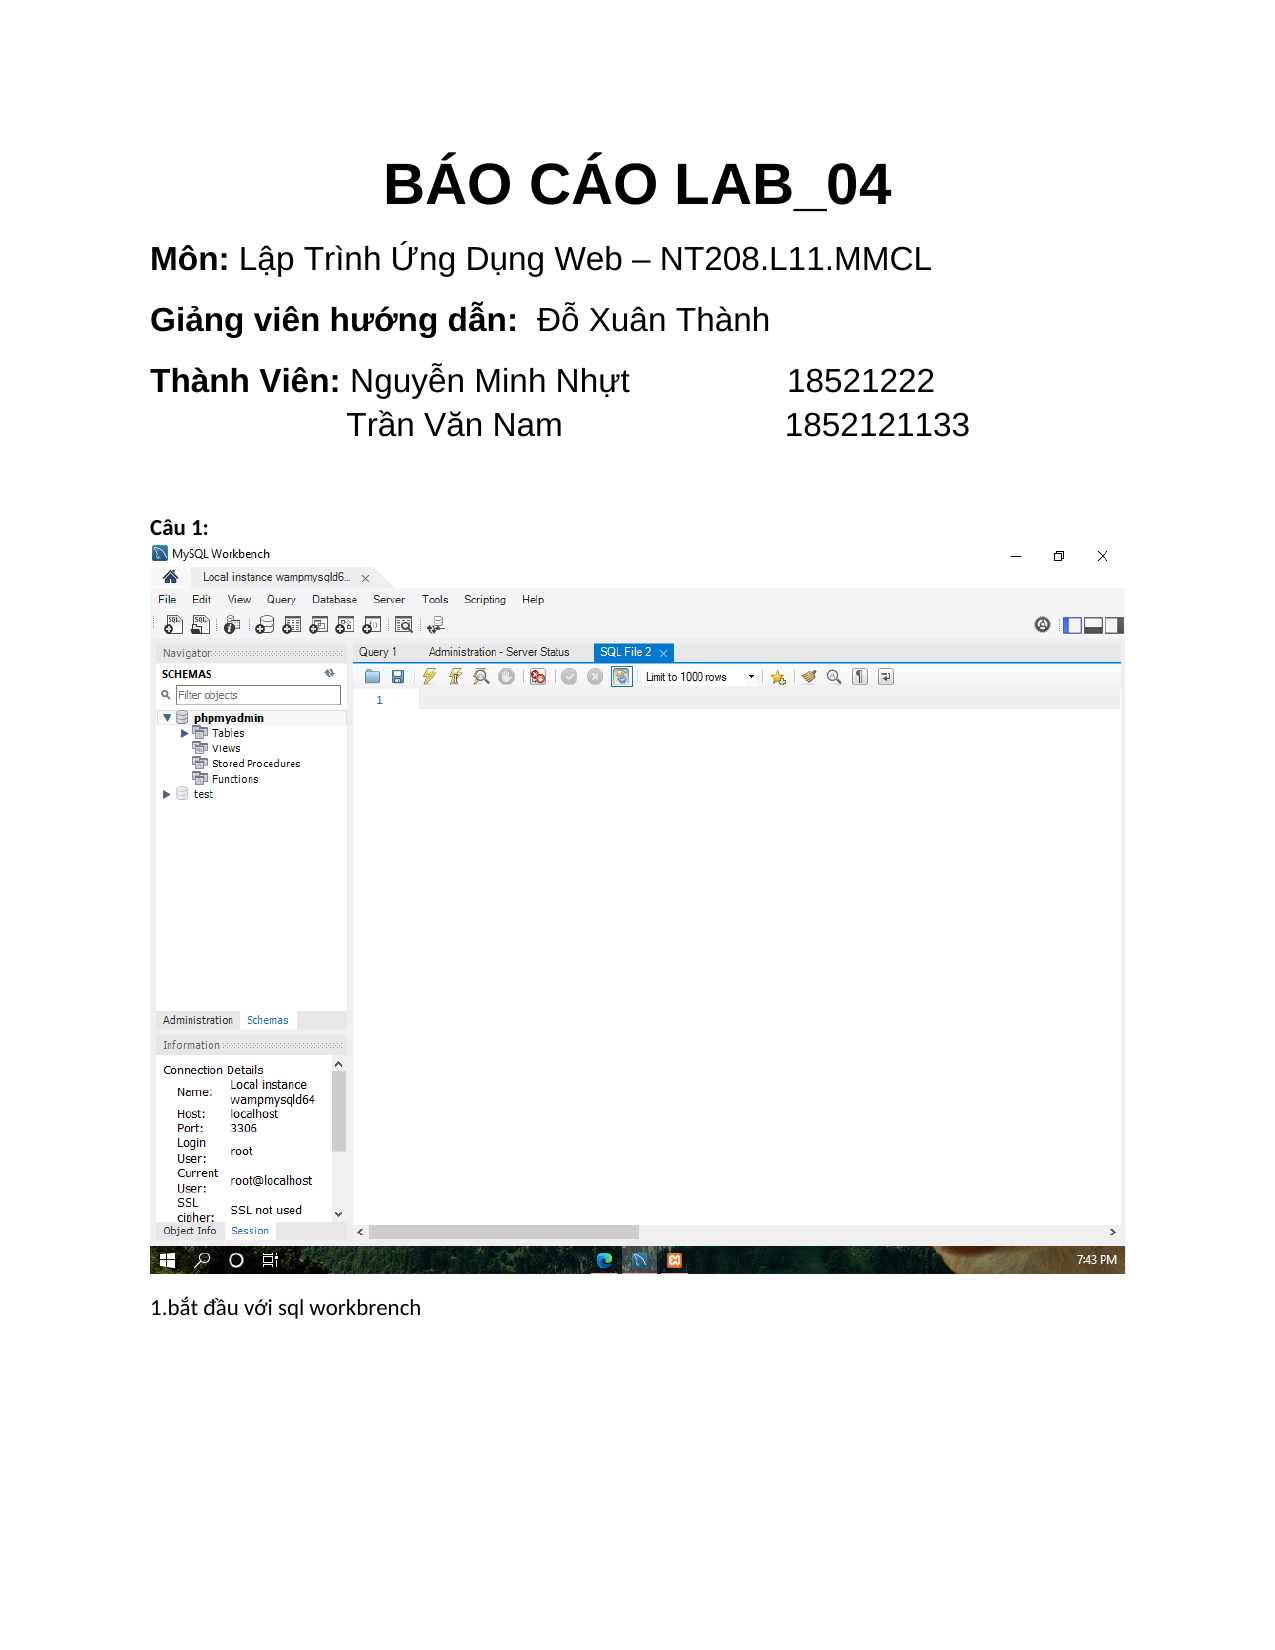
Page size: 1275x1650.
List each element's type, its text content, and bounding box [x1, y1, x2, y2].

text Câu 1: [150, 513, 1125, 542]
text Giảng viên hướng dẫn: Đỗ Xuân Thành [150, 300, 1125, 338]
text 1.bắt đầu với sql workbrench [150, 1293, 1125, 1321]
text Thành Viên: Nguyễn Minh Nhựt 18521222 Trần Văn Nam 1852121133 [150, 361, 1125, 443]
text BÁO CÁO LAB_04 [150, 150, 1125, 217]
text Môn: Lập Trình Ứng Dụng Web – NT208.L11.MMCL [150, 239, 1125, 277]
picture [150, 542, 1125, 1274]
